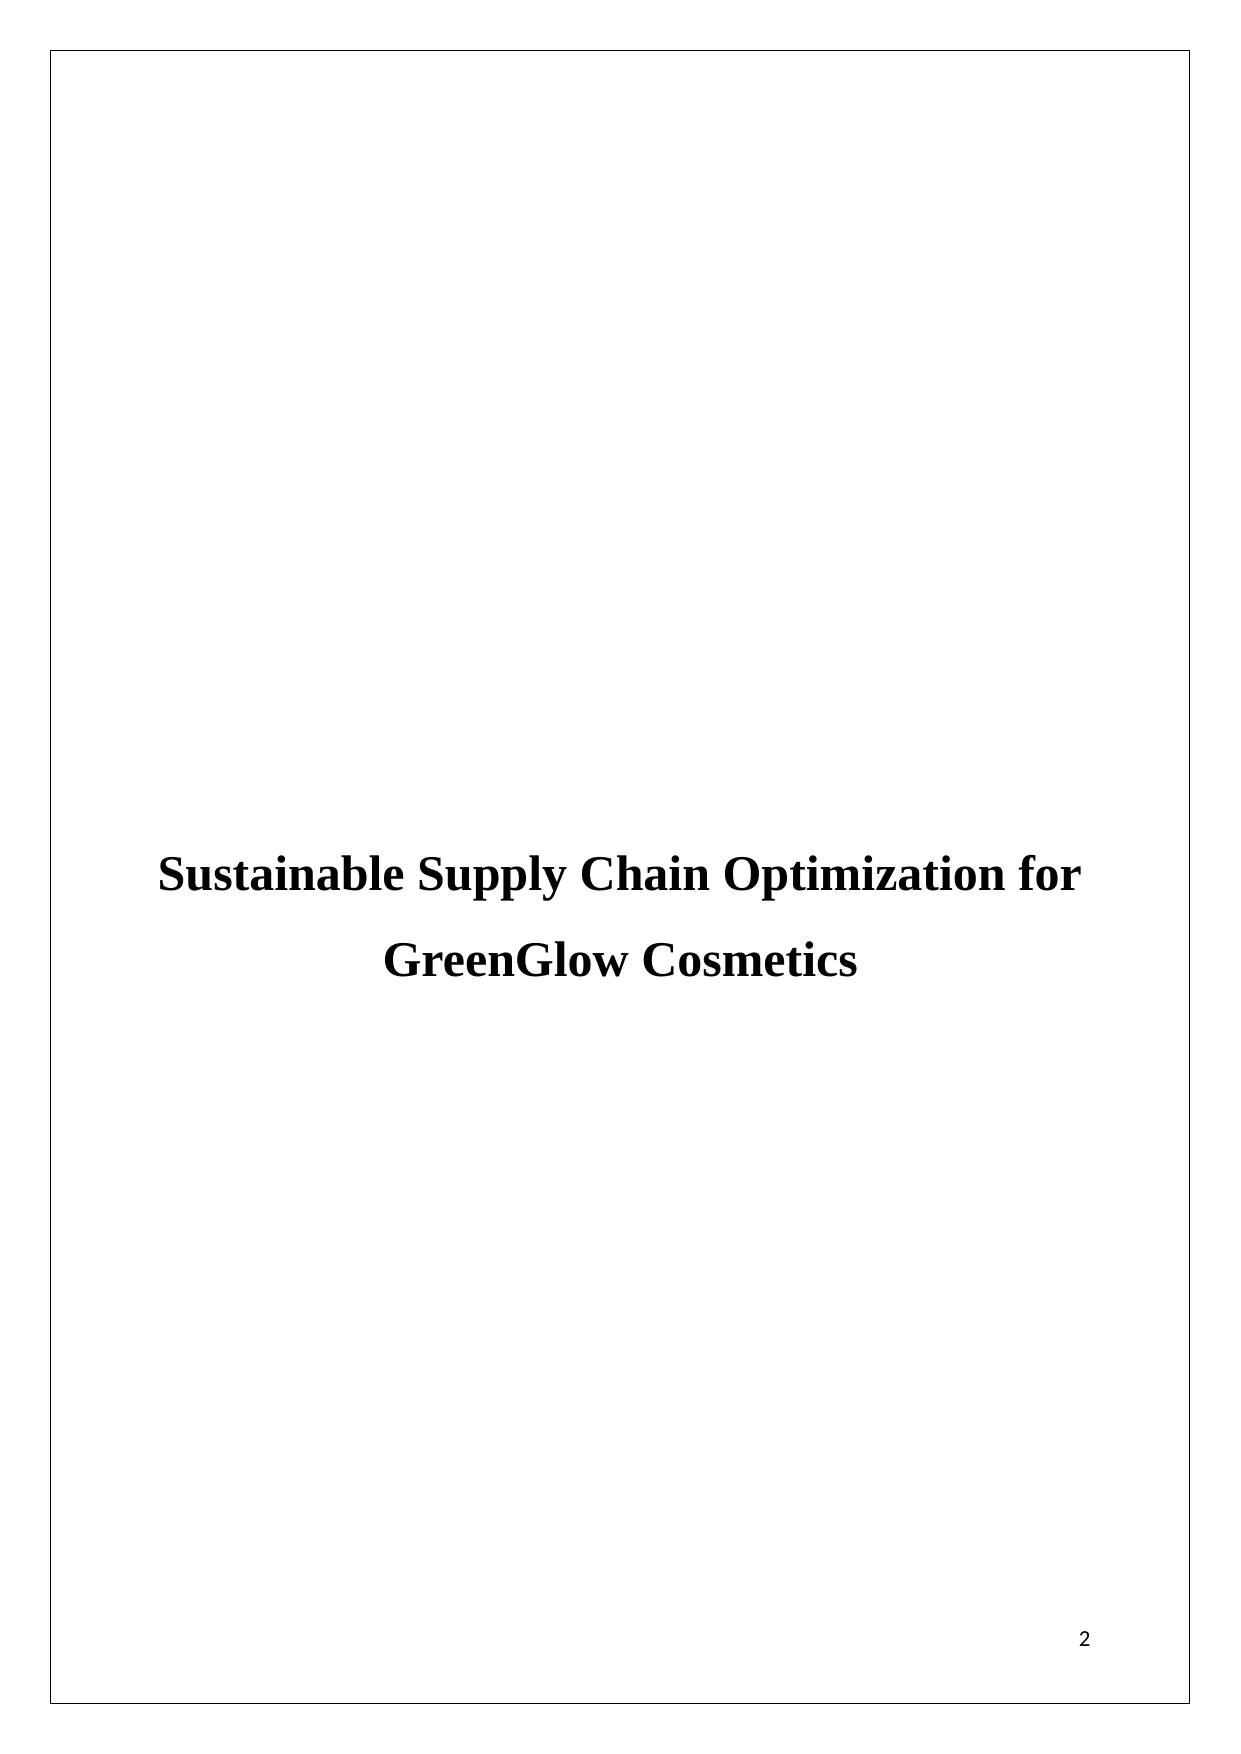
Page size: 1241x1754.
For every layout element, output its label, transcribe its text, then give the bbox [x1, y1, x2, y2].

text Sustainable Supply Chain Optimization for GreenGlow Cosmetics [150, 844, 1090, 987]
